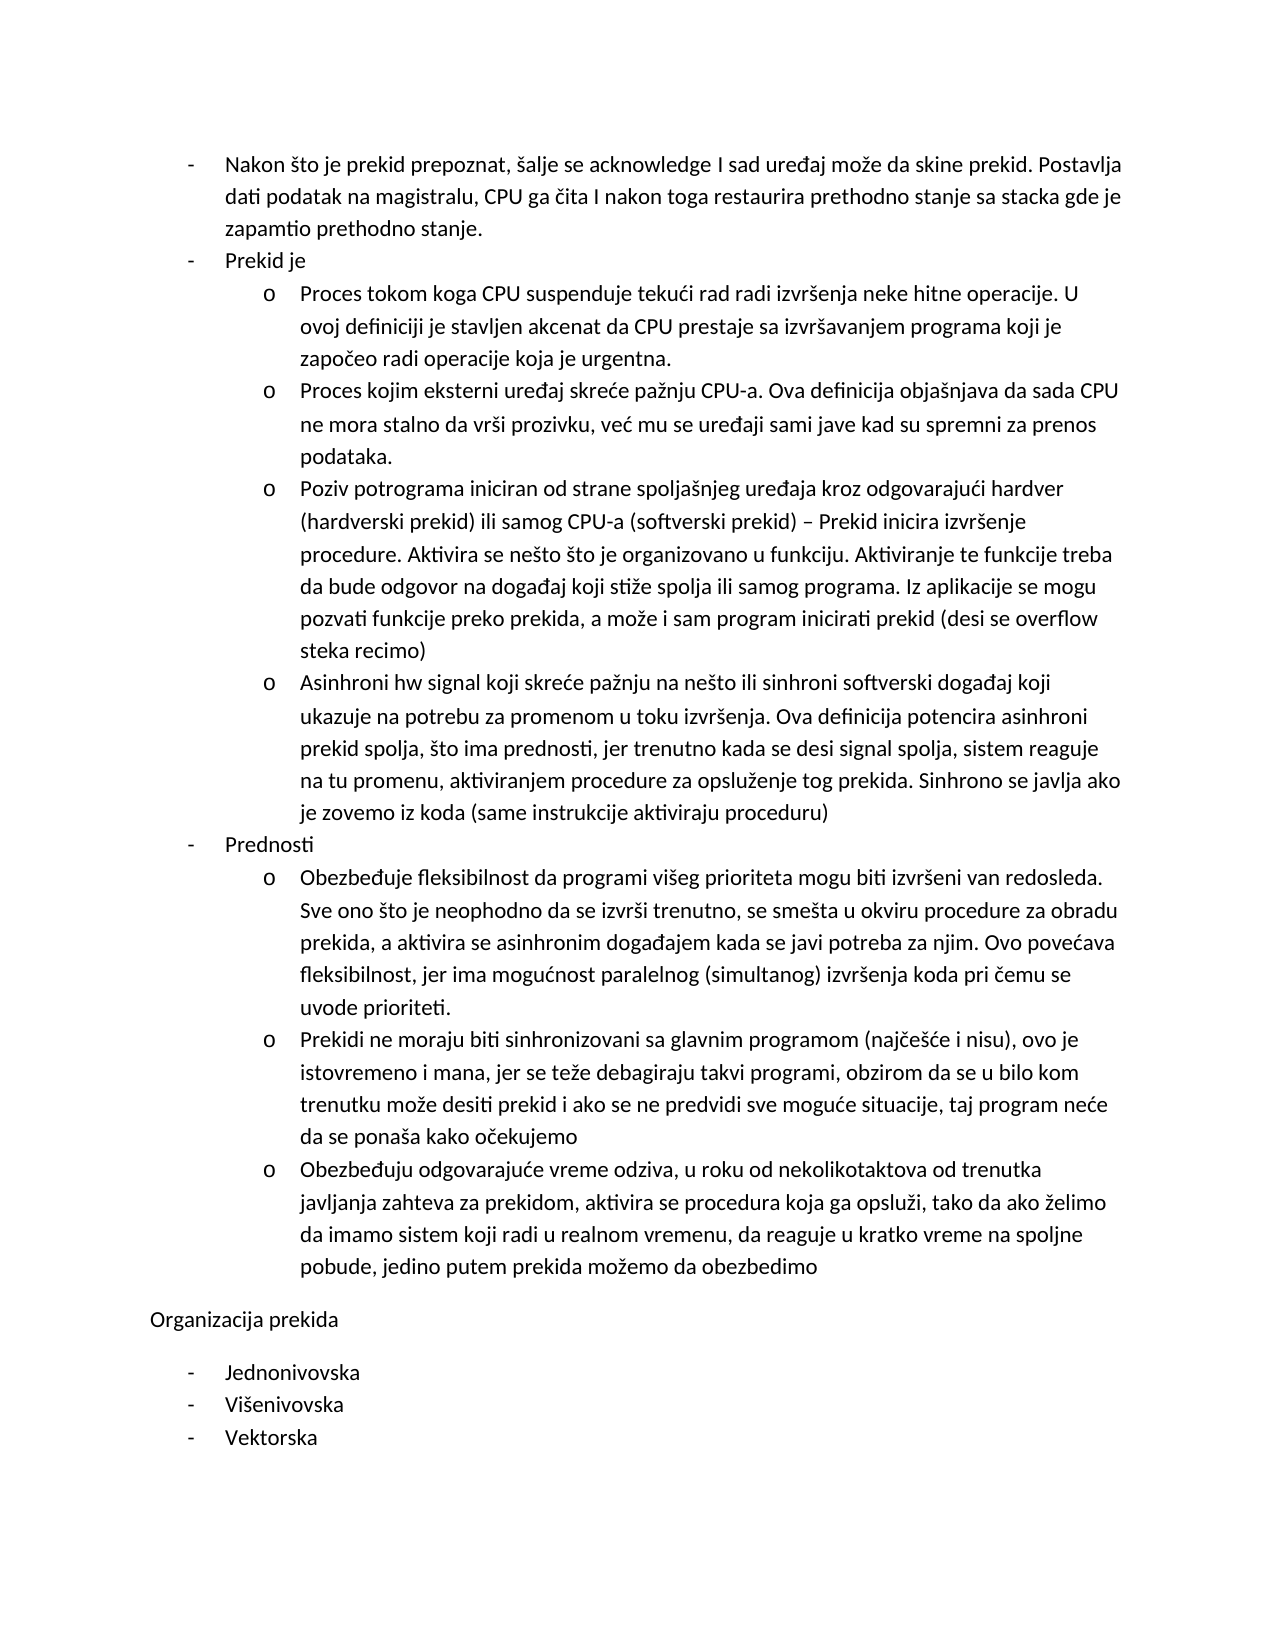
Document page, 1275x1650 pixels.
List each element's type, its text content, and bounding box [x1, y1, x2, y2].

list Nakon što je prekid prepoznat, šalje se acknowledge I sad uređaj može da skine prekid. Postavlja dati podatak na magistralu, CPU ga čita I nakon toga restaurira prethodno stanje sa stacka gde je zapamtio prethodno stanje. [187, 150, 1125, 242]
list Obezbeđuju odgovarajuće vreme odziva, u roku od nekolikotaktova od trenutka javljanja zahteva za prekidom, aktivira se procedura koja ga opsluži, tako da ako želimo da imamo sistem koji radi u realnom vremenu, da reaguje u kratko vreme na spoljne pobude, jedino putem prekida možemo da obezbedimo [262, 1155, 1125, 1280]
list Proces tokom koga CPU suspenduje tekući rad radi izvršenja neke hitne operacije. U ovoj definiciji je stavljen akcenat da CPU prestaje sa izvršavanjem programa koji je započeo radi operacije koja je urgentna. [262, 279, 1125, 372]
text Organizacija prekida [150, 1305, 1125, 1333]
list Višenivovska [187, 1391, 1125, 1419]
list Jednonivovska [187, 1358, 1125, 1386]
list Prekid je [187, 247, 1125, 274]
list Prekidi ne moraju biti sinhronizovani sa glavnim programom (najčešće i nisu), ovo je istovremeno i mana, jer se teže debagiraju takvi programi, obzirom da se u bilo kom trenutku može desiti prekid i ako se ne predvidi sve moguće situacije, taj program neće da se ponaša kako očekujemo [262, 1025, 1125, 1151]
list Poziv potrograma iniciran od strane spoljašnjeg uređaja kroz odgovarajući hardver (hardverski prekid) ili samog CPU-a (softverski prekid) – Prekid inicira izvršenje procedure. Aktivira se nešto što je organizovano u funkciju. Aktiviranje te funkcije treba da bude odgovor na događaj koji stiže spolja ili samog programa. Iz aplikacije se mogu pozvati funkcije preko prekida, a može i sam program inicirati prekid (desi se overflow steka recimo) [262, 474, 1125, 664]
list Proces kojim eksterni uređaj skreće pažnju CPU-a. Ova definicija objašnjava da sada CPU ne mora stalno da vrši prozivku, već mu se uređaji sami jave kad su spremni za prenos podataka. [262, 376, 1125, 470]
list Obezbeđuje fleksibilnost da programi višeg prioriteta mogu biti izvršeni van redosleda. Sve ono što je neophodno da se izvrši trenutno, se smešta u okviru procedure za obradu prekida, a aktivira se asinhronim događajem kada se javi potreba za njim. Ovo povećava fleksibilnost, jer ima mogućnost paralelnog (simultanog) izvršenja koda pri čemu se uvode prioriteti. [262, 863, 1125, 1021]
list Asinhroni hw signal koji skreće pažnju na nešto ili sinhroni softverski događaj koji ukazuje na potrebu za promenom u toku izvršenja. Ova definicija potencira asinhroni prekid spolja, što ima prednosti, jer trenutno kada se desi signal spolja, sistem reaguje na tu promenu, aktiviranjem procedure za opsluženje tog prekida. Sinhrono se javlja ako je zovemo iz koda (same instrukcije aktiviraju proceduru) [262, 668, 1125, 826]
list Vektorska [187, 1423, 1125, 1451]
list Prednosti [187, 831, 1125, 858]
